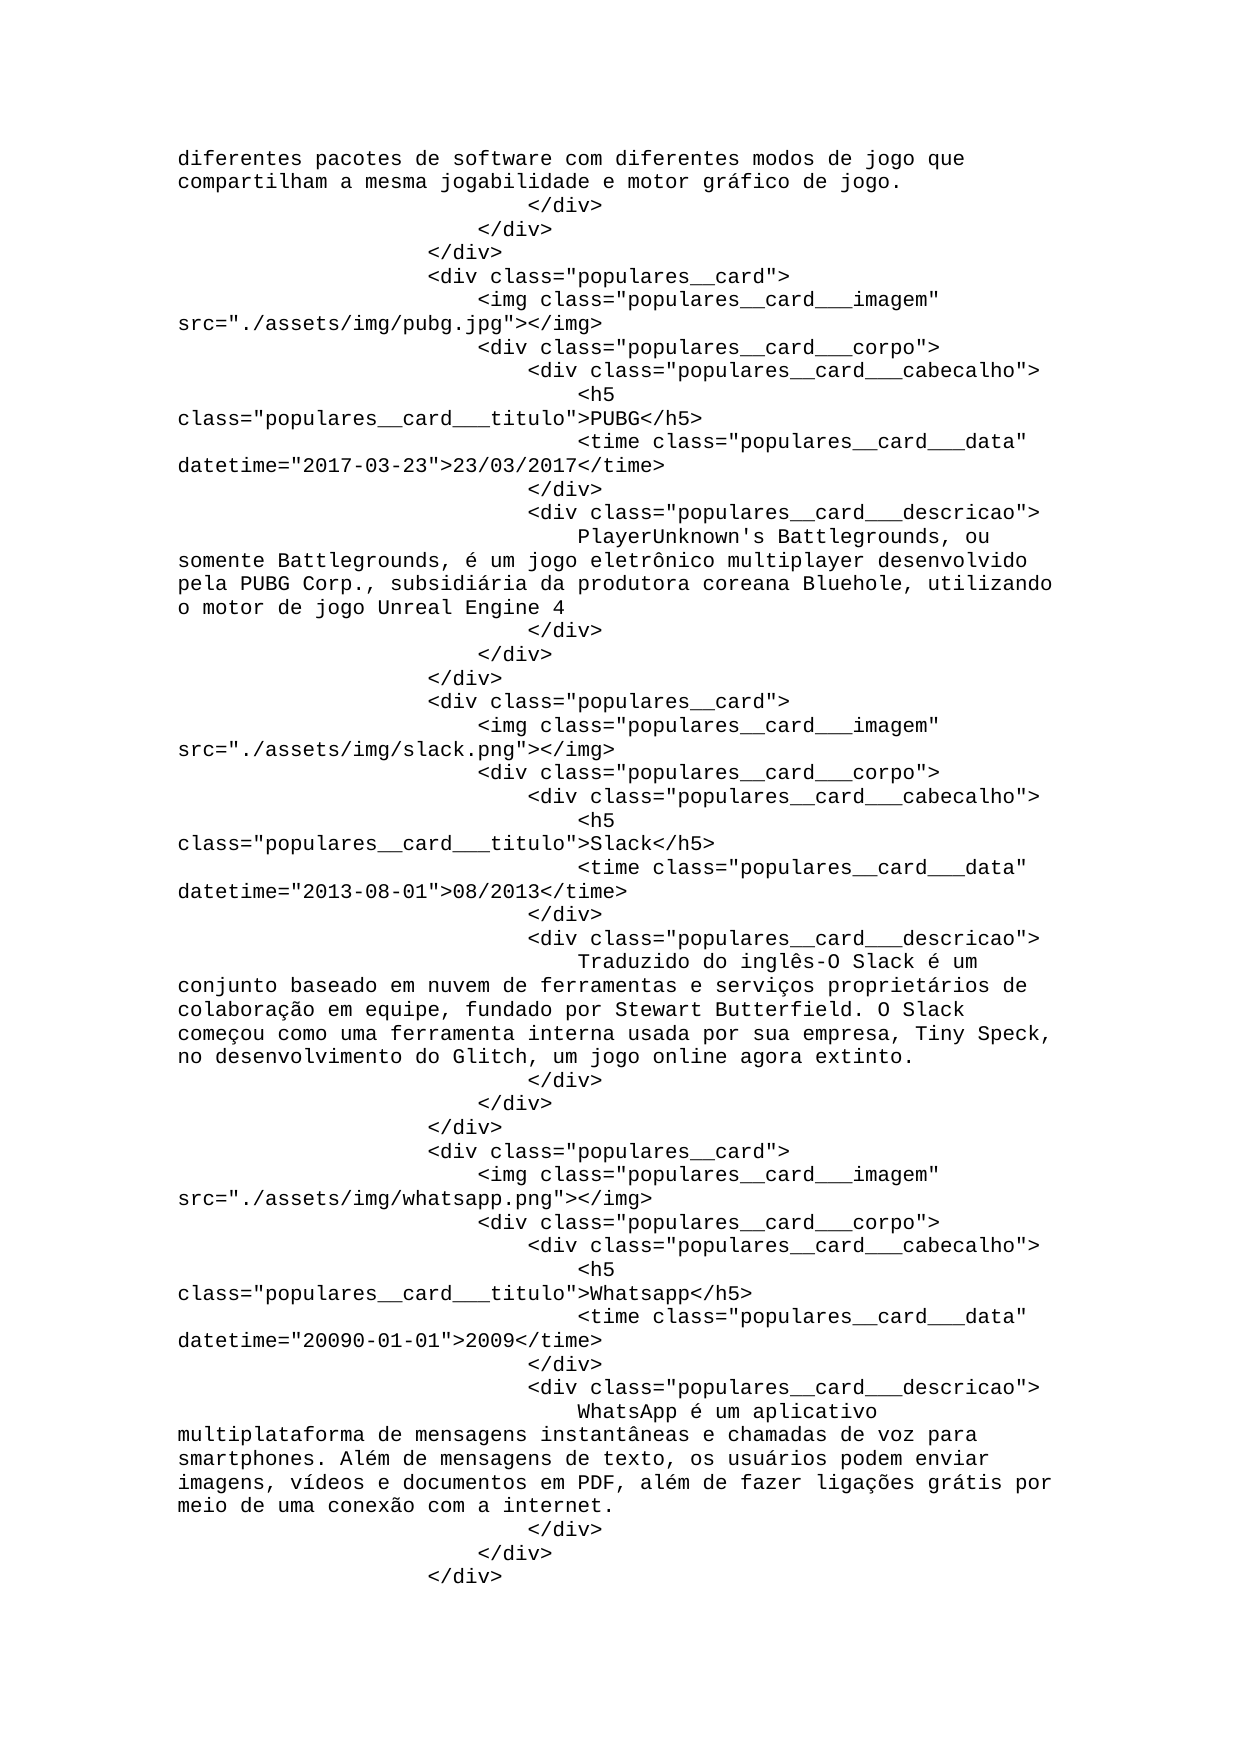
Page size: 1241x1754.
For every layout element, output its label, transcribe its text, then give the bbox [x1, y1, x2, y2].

text </div> [177, 218, 1063, 242]
text </div> [177, 621, 1063, 644]
text </div> [177, 644, 1063, 668]
text PlayerUnknown's Battlegrounds, ou somente Battlegrounds, é um jogo eletrônico multiplayer desenvolvido pela PUBG Corp., subsidiária da produtora coreana Bluehole, utilizando o motor de jogo Unreal Engine 4 [177, 526, 1063, 621]
text </div> [177, 1519, 1063, 1543]
text <time class="populares__card___data" datetime="20090-01-01">2009</time> [177, 1306, 1063, 1353]
text </div> [177, 195, 1063, 218]
text </div> [177, 904, 1063, 928]
text <img class="populares__card___imagem" src="./assets/img/pubg.jpg"></img> [177, 289, 1063, 337]
text <div class="populares__card___descricao"> [177, 502, 1063, 526]
text <h5 class="populares__card___titulo">Slack</h5> [177, 810, 1063, 857]
text <div class="populares__card___corpo"> [177, 337, 1063, 360]
text <div class="populares__card___descricao"> [177, 1377, 1063, 1401]
text <img class="populares__card___imagem" src="./assets/img/slack.png"></img> [177, 715, 1063, 762]
text </div> [177, 1093, 1063, 1117]
text <div class="populares__card___corpo"> [177, 1212, 1063, 1235]
text <img class="populares__card___imagem" src="./assets/img/whatsapp.png"></img> [177, 1164, 1063, 1212]
text <div class="populares__card___cabecalho"> [177, 1235, 1063, 1259]
text </div> [177, 668, 1063, 691]
text WhatsApp é um aplicativo multiplataforma de mensagens instantâneas e chamadas de voz para smartphones. Além de mensagens de texto, os usuários podem enviar imagens, vídeos e documentos em PDF, além de fazer ligações grátis por meio de uma conexão com a internet. [177, 1401, 1063, 1519]
text </div> [177, 479, 1063, 502]
text </div> [177, 1543, 1063, 1566]
text <time class="populares__card___data" datetime="2013-08-01">08/2013</time> [177, 857, 1063, 904]
text <div class="populares__card___corpo"> [177, 762, 1063, 786]
text </div> [177, 1566, 1063, 1590]
text <h5 class="populares__card___titulo">Whatsapp</h5> [177, 1259, 1063, 1306]
text <div class="populares__card___cabecalho"> [177, 786, 1063, 810]
text Traduzido do inglês-O Slack é um conjunto baseado em nuvem de ferramentas e serviços proprietários de colaboração em equipe, fundado por Stewart Butterfield. O Slack começou como uma ferramenta interna usada por sua empresa, Tiny Speck, no desenvolvimento do Glitch, um jogo online agora extinto. [177, 952, 1063, 1070]
text </div> [177, 1070, 1063, 1093]
text <time class="populares__card___data" datetime="2017-03-23">23/03/2017</time> [177, 431, 1063, 479]
text <div class="populares__card___cabecalho"> [177, 360, 1063, 384]
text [177, 148, 1063, 195]
text </div> [177, 1117, 1063, 1141]
text </div> [177, 1353, 1063, 1377]
text <div class="populares__card"> [177, 266, 1063, 289]
text <div class="populares__card"> [177, 1141, 1063, 1164]
text <div class="populares__card"> [177, 691, 1063, 715]
text <div class="populares__card___descricao"> [177, 928, 1063, 952]
text </div> [177, 242, 1063, 266]
text <h5 class="populares__card___titulo">PUBG</h5> [177, 384, 1063, 431]
